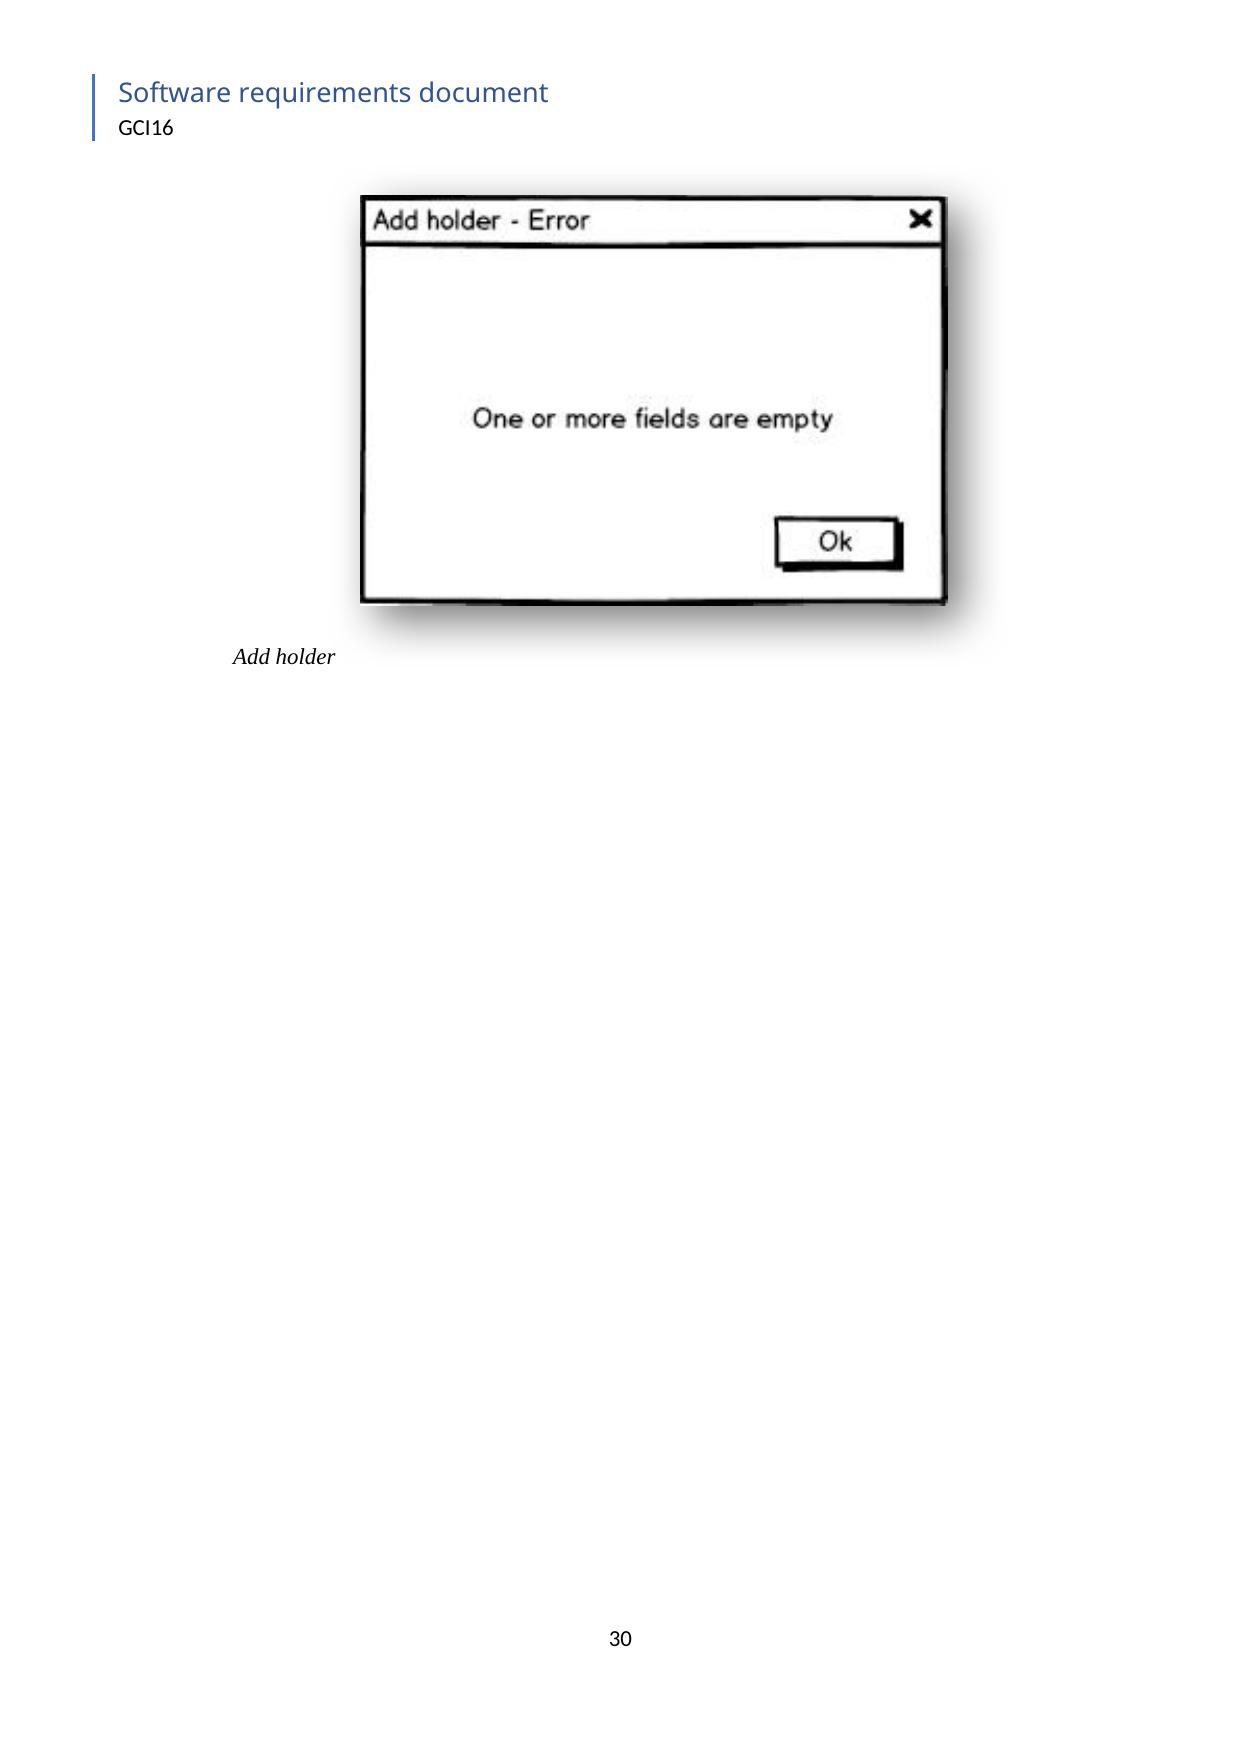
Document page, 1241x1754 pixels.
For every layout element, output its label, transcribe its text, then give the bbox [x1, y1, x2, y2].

table_cell The operator fills the “Report’s specifications” field in the “Report error” mockup [351, 186, 987, 646]
picture [360, 195, 948, 606]
table_cell [370, 206, 973, 632]
